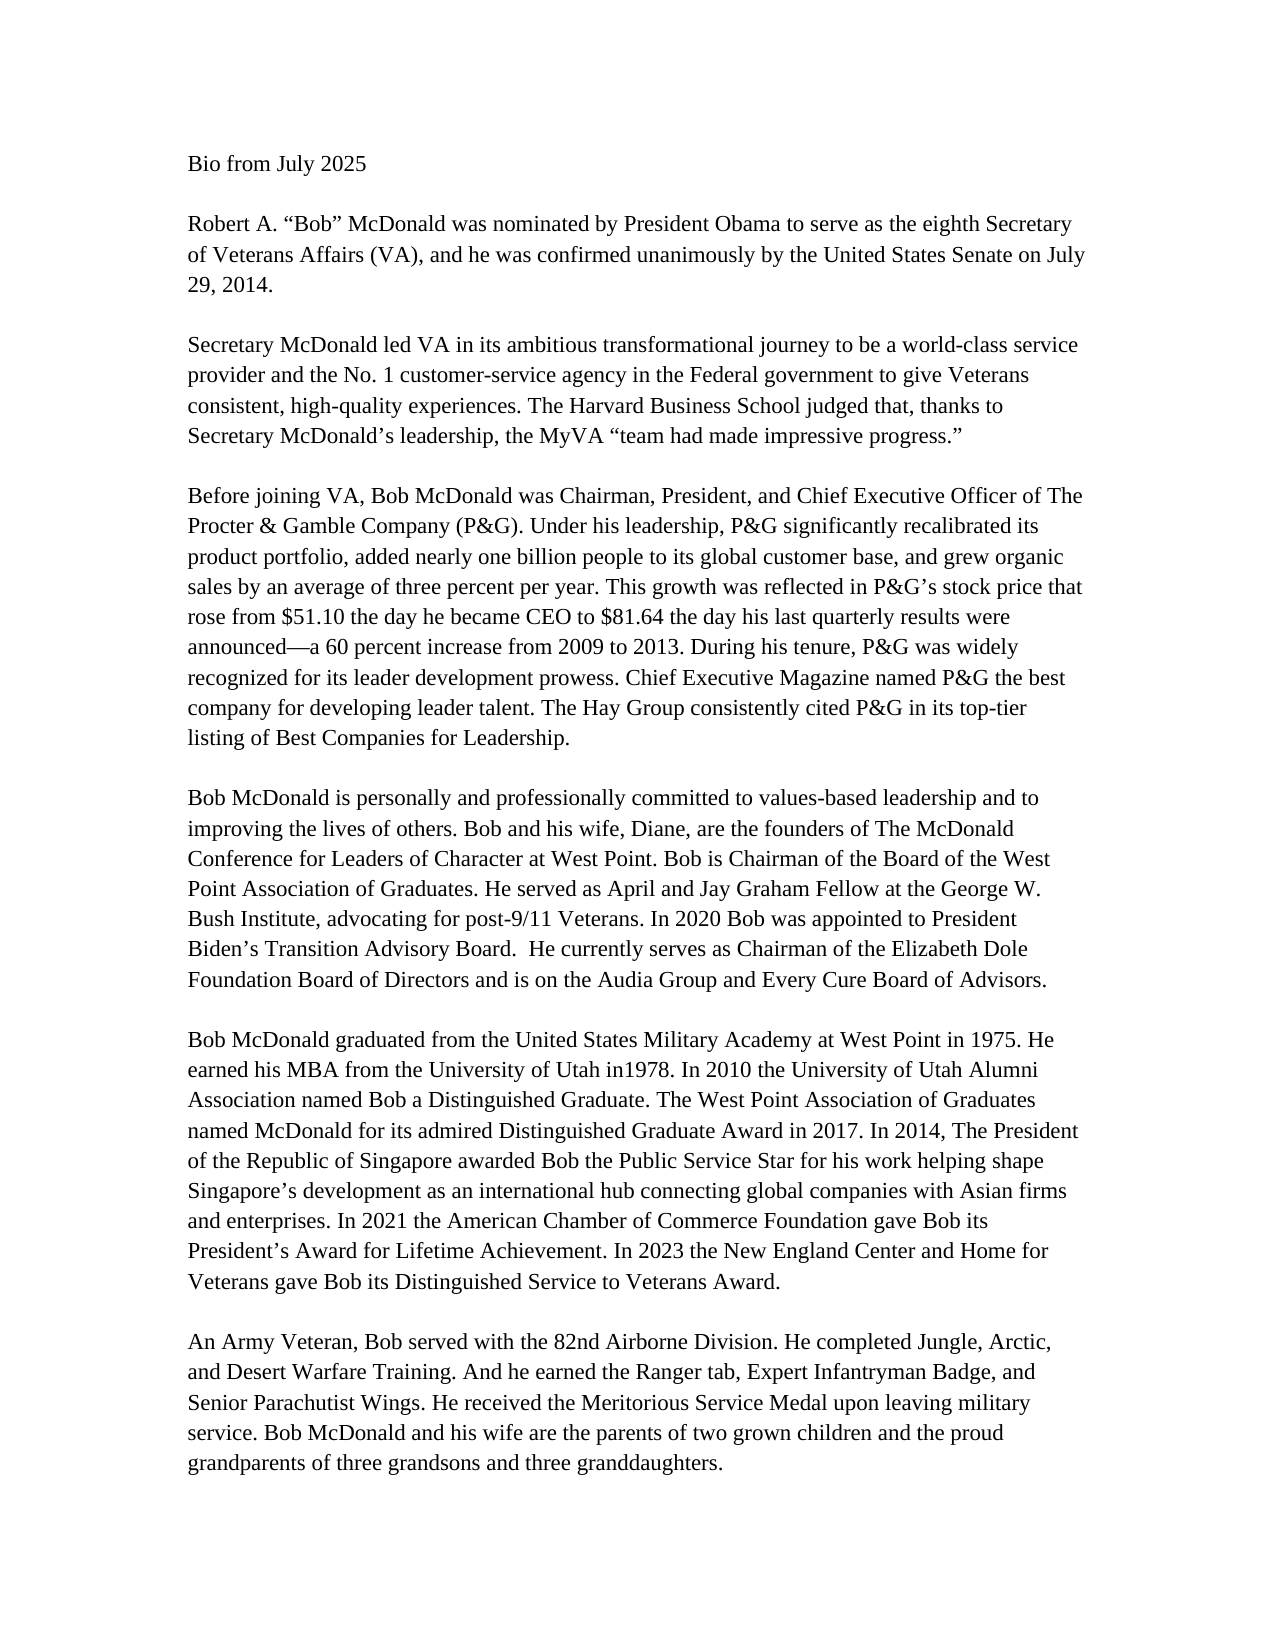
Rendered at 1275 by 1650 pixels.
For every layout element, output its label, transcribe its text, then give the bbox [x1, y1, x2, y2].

text Bio from July 2025 Robert A. “Bob” McDonald was nominated by President Obama to serve as the eighth Secretary of Veterans Affairs (VA), and he was confirmed unanimously by the United States Senate on July 29, 2014. Secretary McDonald led VA in its ambitious transformational journey to be a world-class service provider and the No. 1 customer-service agency in the Federal government to give Veterans consistent, high-quality experiences. The Harvard Business School judged that, thanks to Secretary McDonald’s leadership, the MyVA “team had made impressive progress.” Before joining VA, Bob McDonald was Chairman, President, and Chief Executive Officer of The Procter & Gamble Company (P&G). Under his leadership, P&G significantly recalibrated its product portfolio, added nearly one billion people to its global customer base, and grew organic sales by an average of three percent per year. This growth was reflected in P&G’s stock price that rose from $51.10 the day he became CEO to $81.64 the day his last quarterly results were announced—a 60 percent increase from 2009 to 2013. During his tenure, P&G was widely recognized for its leader development prowess. Chief Executive Magazine named P&G the best company for developing leader talent. The Hay Group consistently cited P&G in its top-tier listing of Best Companies for Leadership. Bob McDonald is personally and professionally committed to values-based leadership and to improving the lives of others. Bob and his wife, Diane, are the founders of The McDonald Conference for Leaders of Character at West Point. Bob is Chairman of the Board of the West Point Association of Graduates. He served as April and Jay Graham Fellow at the George W. Bush Institute, advocating for post-9/11 Veterans. In 2020 Bob was appointed to President Biden’s Transition Advisory Board. He currently serves as Chairman of the Elizabeth Dole Foundation Board of Directors and is on the Audia Group and Every Cure Board of Advisors. Bob McDonald graduated from the United States Military Academy at West Point in 1975. He earned his MBA from the University of Utah in1978. In 2010 the University of Utah Alumni Association named Bob a Distinguished Graduate. The West Point Association of Graduates named McDonald for its admired Distinguished Graduate Award in 2017. In 2014, The President of the Republic of Singapore awarded Bob the Public Service Star for his work helping shape Singapore’s development as an international hub connecting global companies with Asian firms and enterprises. In 2021 the American Chamber of Commerce Foundation gave Bob its President’s Award for Lifetime Achievement. In 2023 the New England Center and Home for Veterans gave Bob its Distinguished Service to Veterans Award. An Army Veteran, Bob served with the 82nd Airborne Division. He completed Jungle, Arctic, and Desert Warfare Training. And he earned the Ranger tab, Expert Infantryman Badge, and Senior Parachutist Wings. He received the Meritorious Service Medal upon leaving military service. Bob McDonald and his wife are the parents of two grown children and the proud grandparents of three grandsons and three granddaughters. [187, 150, 1087, 1475]
